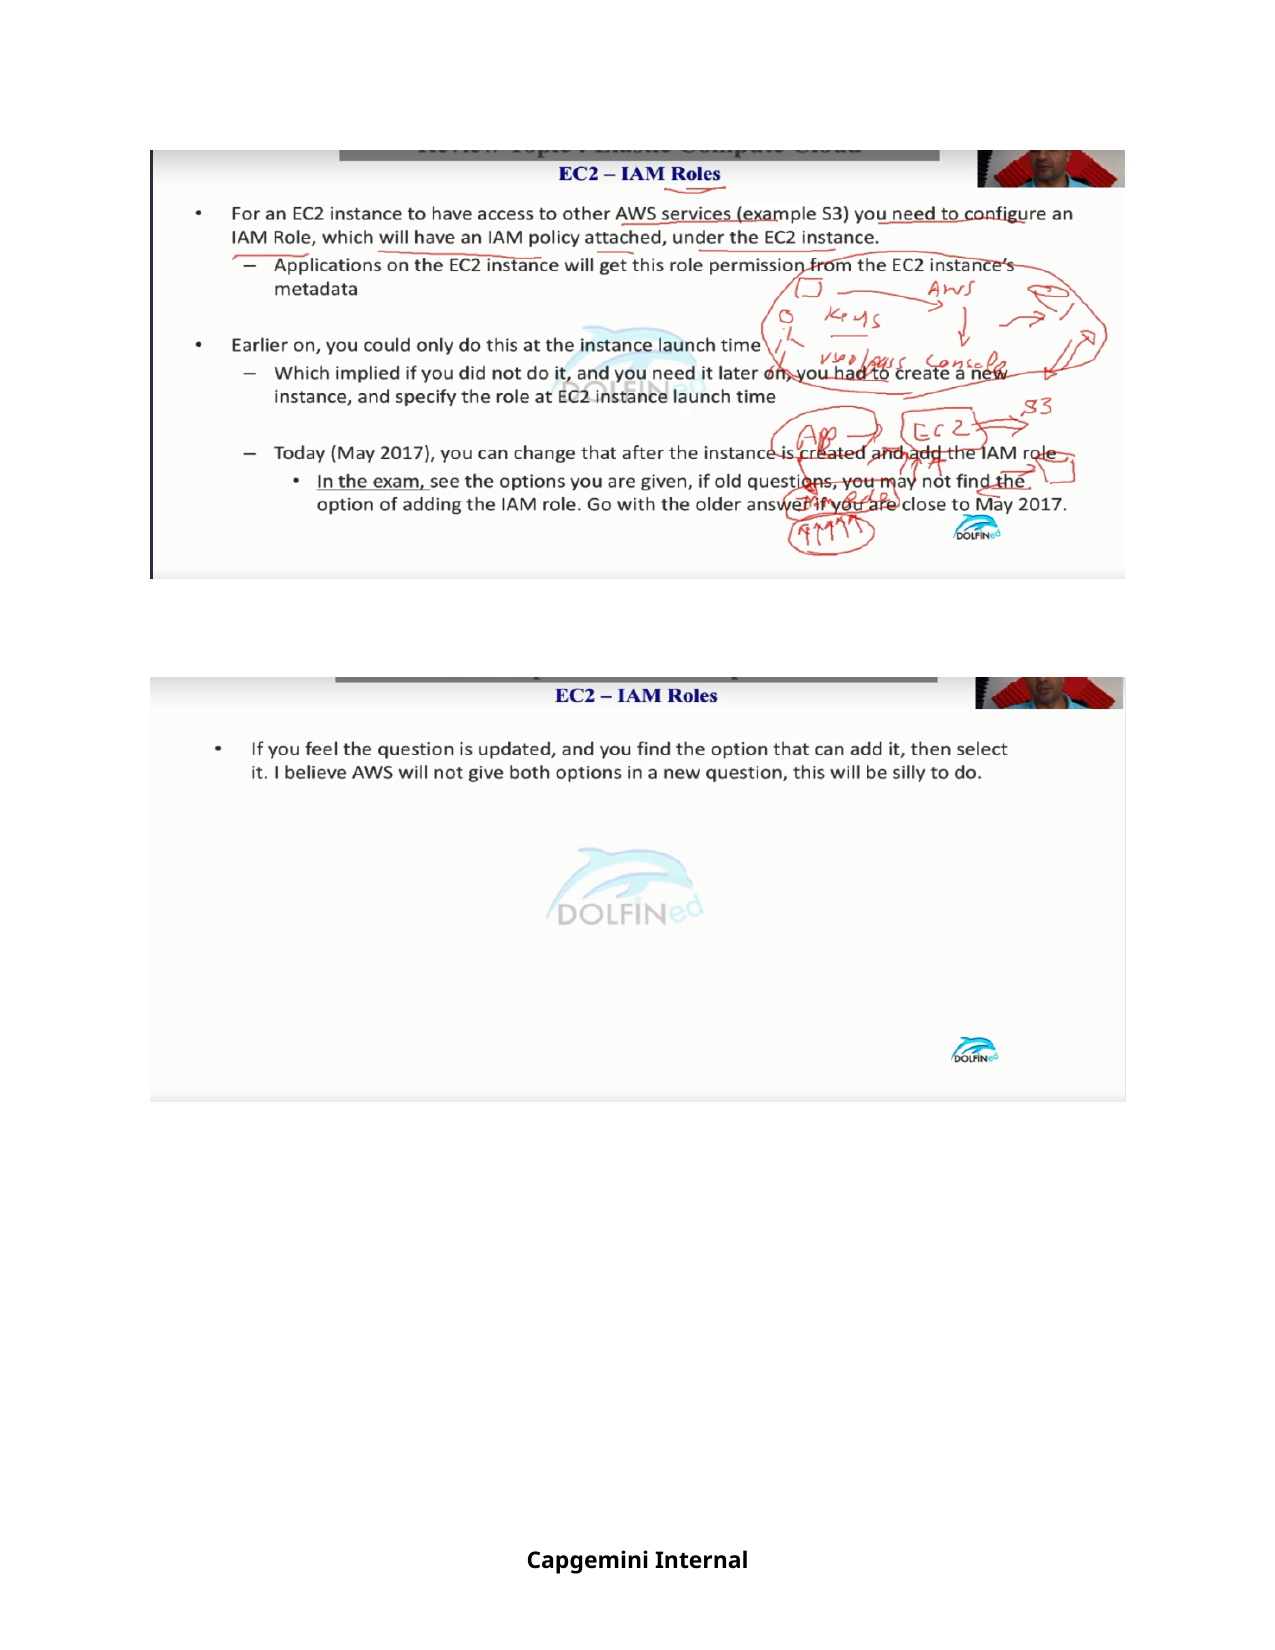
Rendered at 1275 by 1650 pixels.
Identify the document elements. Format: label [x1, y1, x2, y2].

picture [150, 677, 1125, 1102]
picture [150, 150, 1125, 579]
